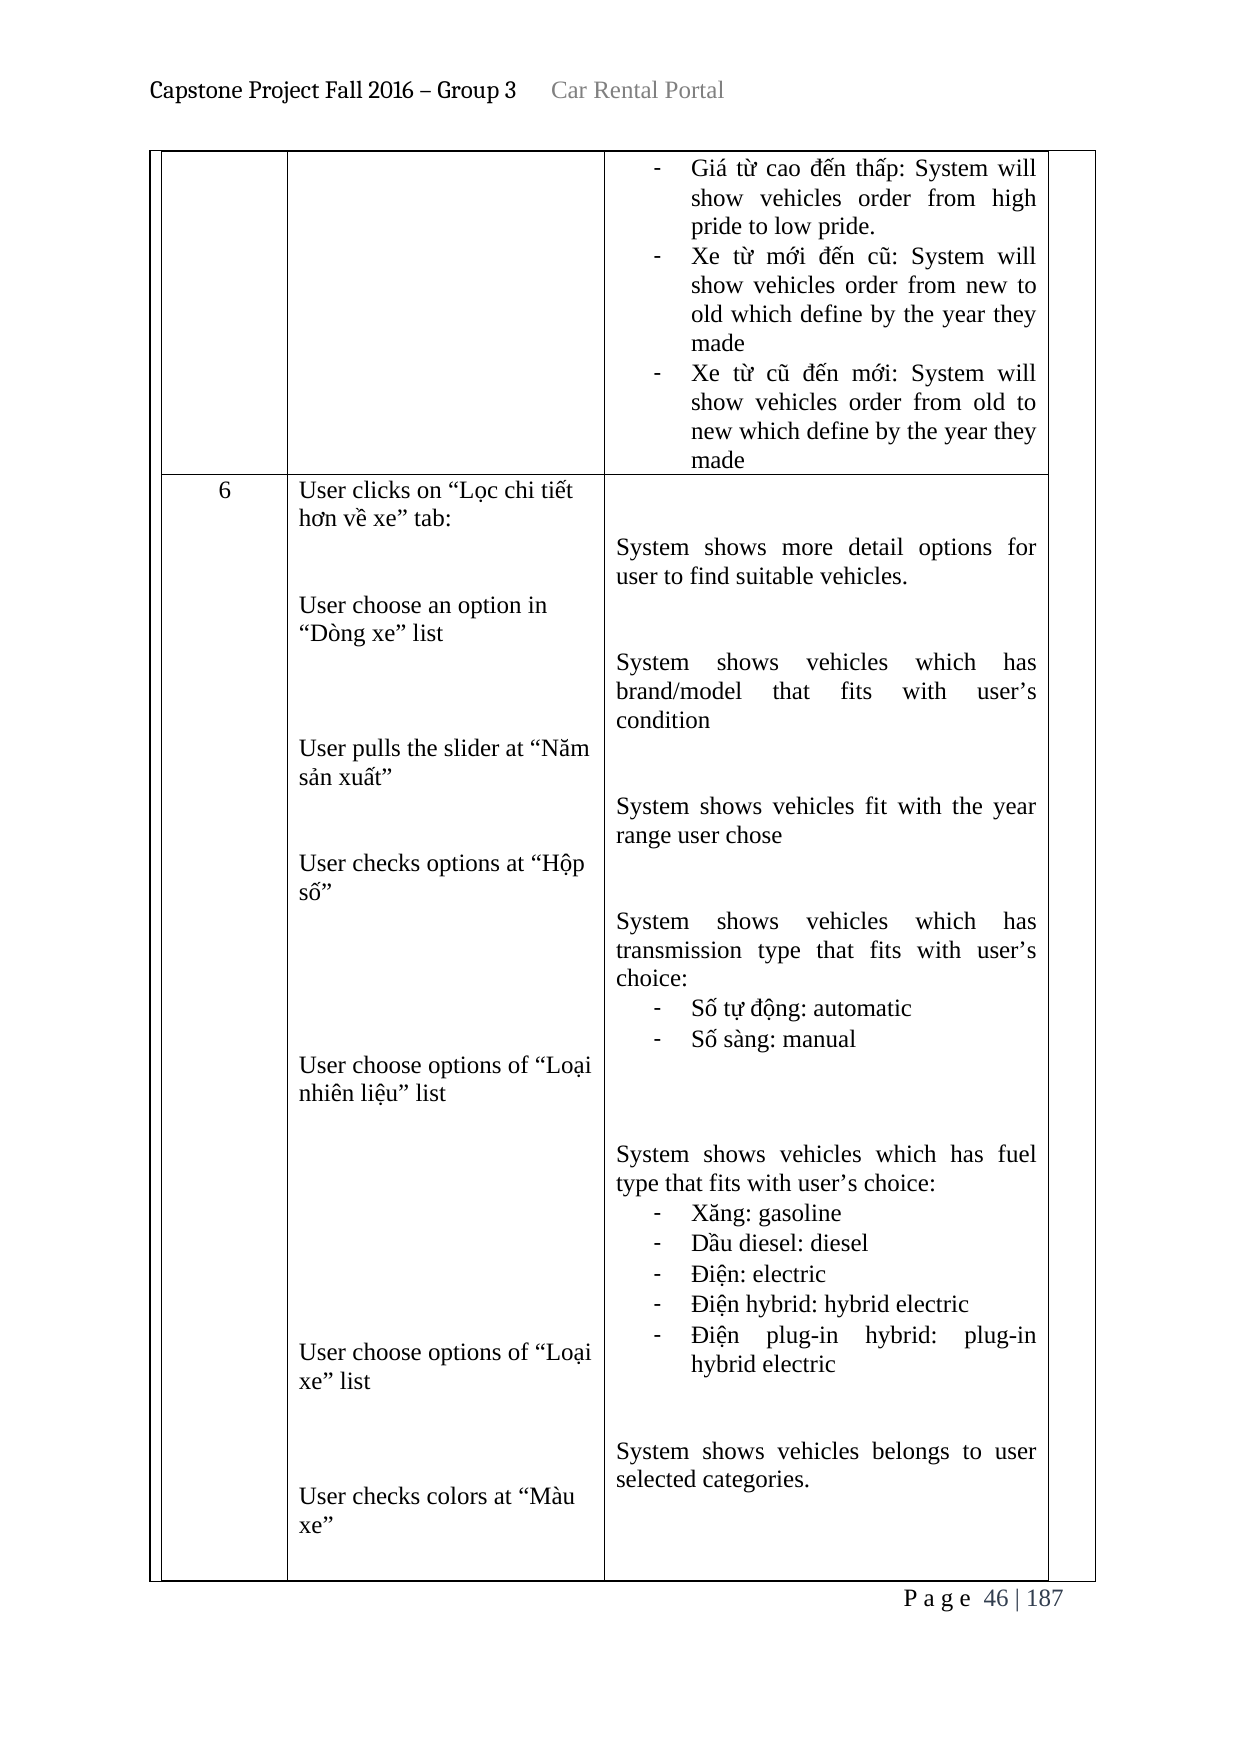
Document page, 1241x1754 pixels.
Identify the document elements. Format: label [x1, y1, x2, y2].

table_cell [1049, 151, 1095, 1581]
table_cell [151, 151, 161, 1581]
